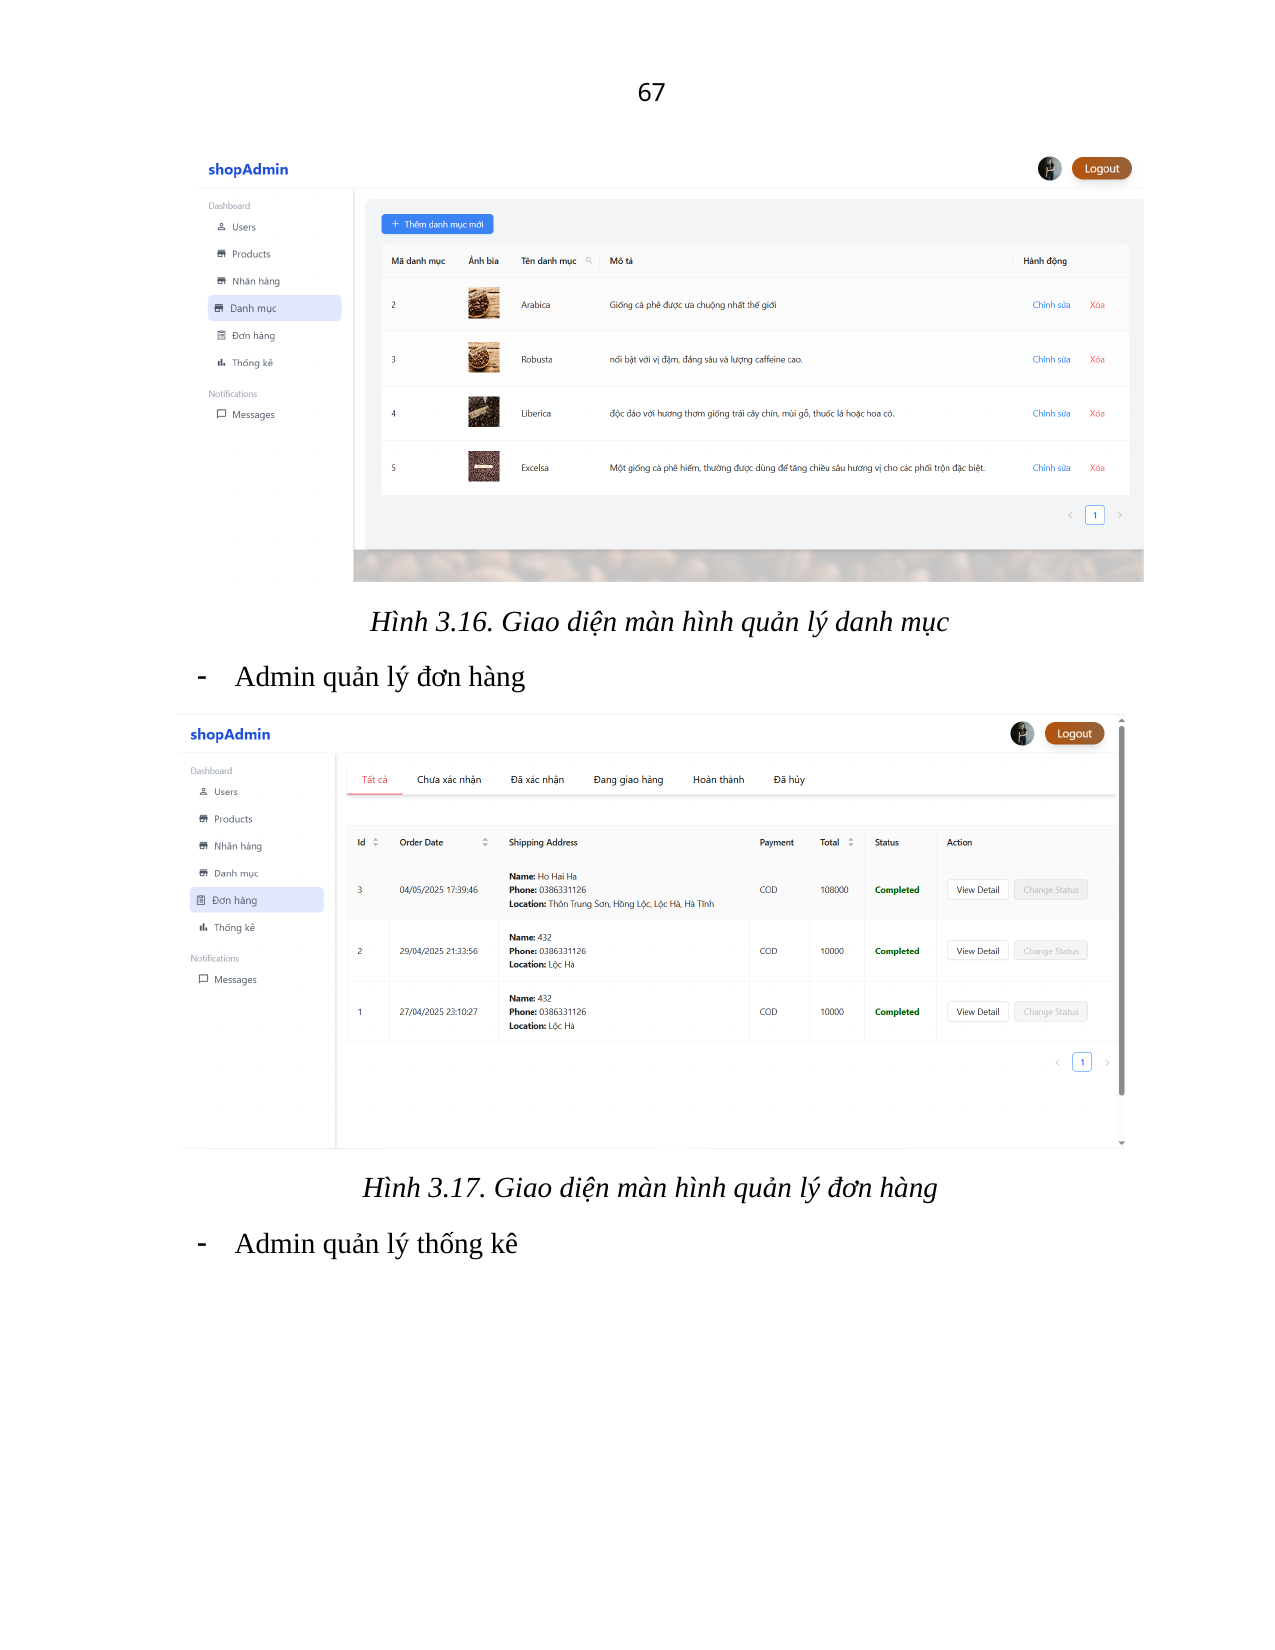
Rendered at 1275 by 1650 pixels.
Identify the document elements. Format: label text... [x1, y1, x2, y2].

text Hình 3.17. Giao diện màn hình quản lý đơn hàng [178, 1171, 1125, 1204]
text Hình 3.16. Giao diện màn hình quản lý danh mục [197, 604, 1125, 637]
list Admin quản lý thống kê [197, 1226, 1125, 1259]
list Admin quản lý đơn hàng [197, 659, 1125, 693]
picture [196, 150, 1144, 582]
picture [178, 714, 1125, 1149]
